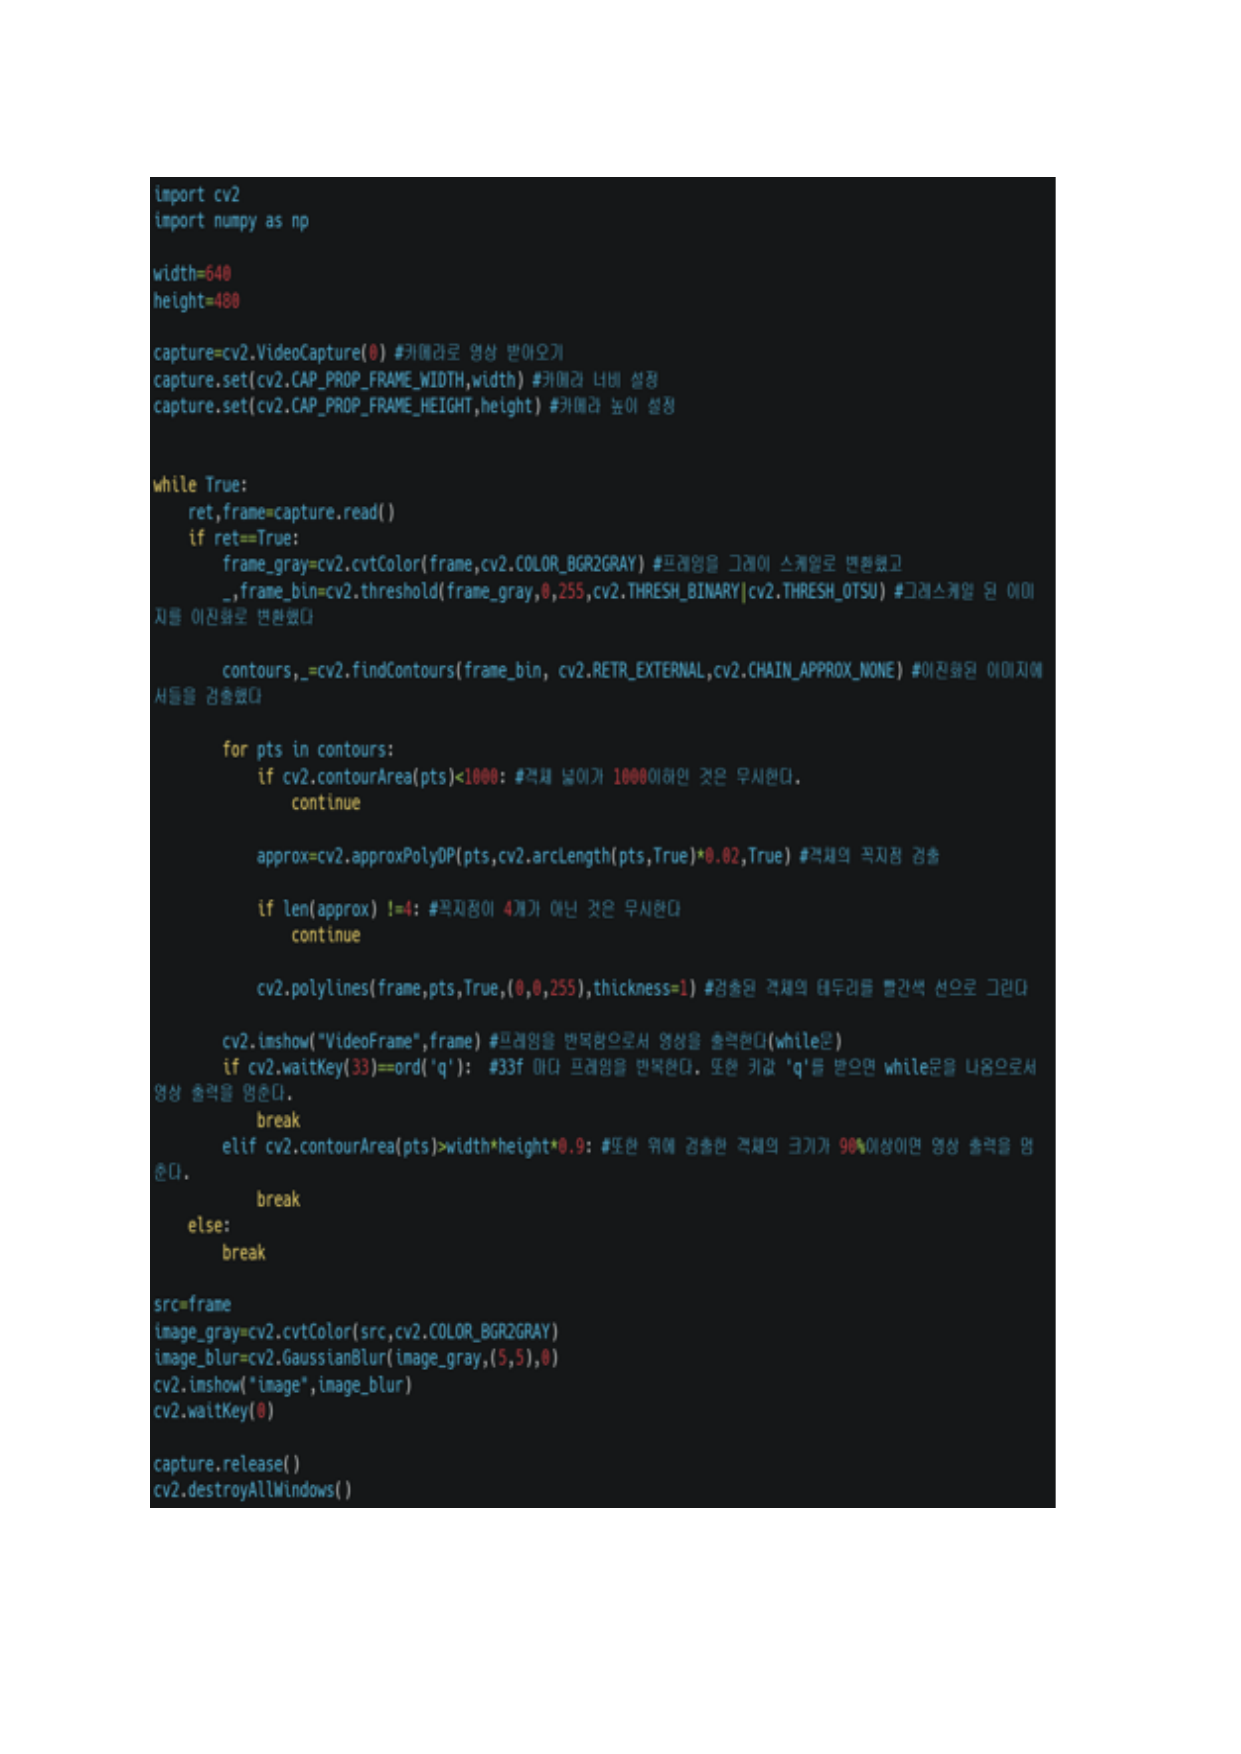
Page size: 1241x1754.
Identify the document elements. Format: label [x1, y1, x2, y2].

picture [150, 177, 1056, 1508]
